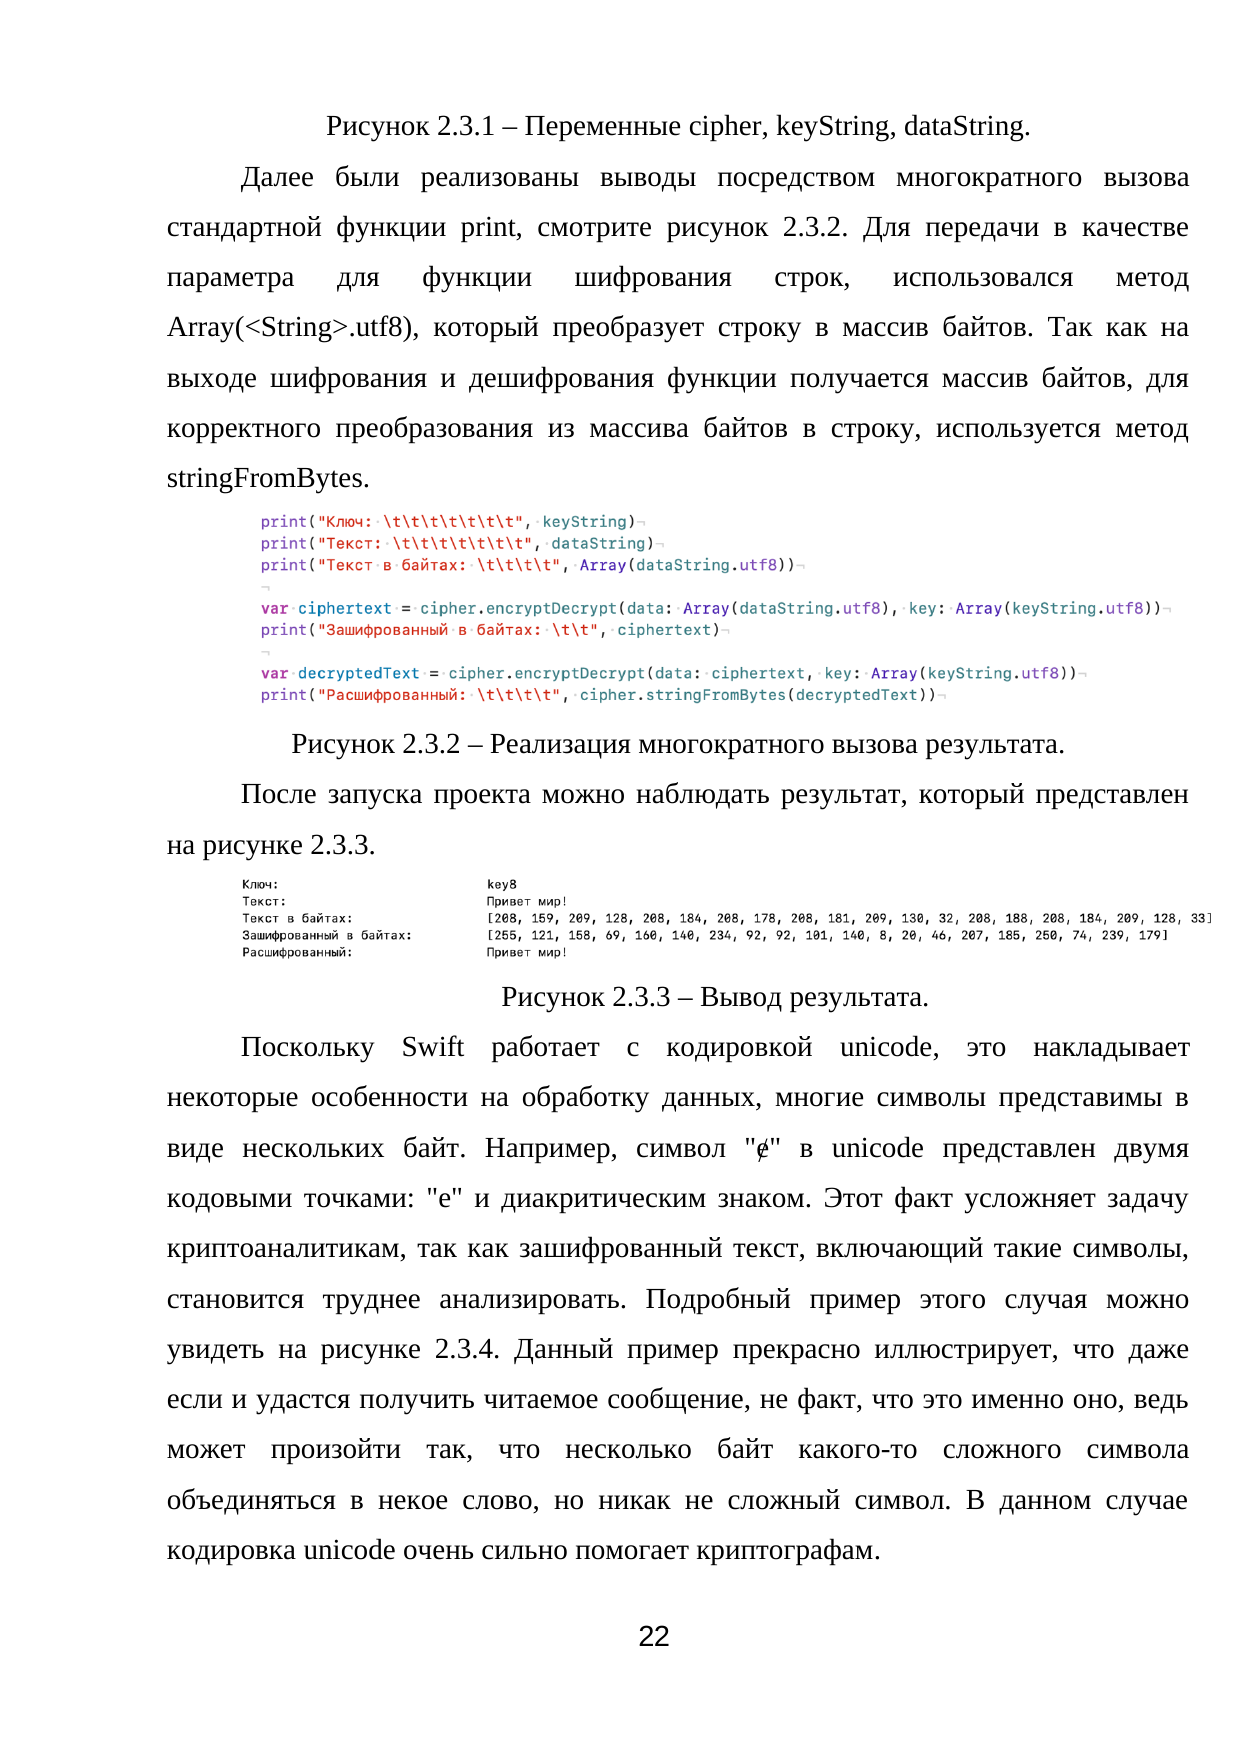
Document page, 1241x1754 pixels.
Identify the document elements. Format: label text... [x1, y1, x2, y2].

picture [259, 510, 1172, 710]
text Поскольку Swift работает с кодировкой unicode, это накладывает некоторые особенности на обработку данных, многие символы представимы в виде нескольких байт. Например, символ "ɇ" в unicode представлен двумя кодовыми точками: "e" и диакритическим знаком. Этот факт усложняет задачу криптоаналитикам, так как зашифрованный текст, включающий такие символы, становится труднее анализировать. Подробный пример этого случая можно увидеть на рисунке 2.3.4. Данный пример прекрасно иллюстрирует, что даже если и удастся получить читаемое сообщение, не факт, что это именно оно, ведь может произойти так, что несколько байт какого-то сложного символа объединяться в некое слово, но никак не сложный символ. В данном случае кодировка unicode очень сильно помогает криптографам. [167, 1029, 1190, 1566]
text Рисунок 2.3.3 – Вывод результата. [167, 979, 1190, 1012]
text Рисунок 2.3.2 – Реализация многократного вызова результата. [167, 726, 1190, 760]
text Рисунок 2.3.1 – Переменные cipher, keyString, dataString. [167, 108, 1190, 142]
picture [240, 877, 1216, 962]
text После запуска проекта можно наблюдать результат, который представлен на рисунке 2.3.3. [167, 777, 1190, 860]
text Далее были реализованы выводы посредством многократного вызова стандартной функции print, смотрите рисунок 2.3.2. Для передачи в качестве параметра для функции шифрования строк, использовался метод Array(<String>.utf8), который преобразует строку в массив байтов. Так как на выходе шифрования и дешифрования функции получается массив байтов, для корректного преобразования из массива байтов в строку, используется метод stringFromBytes. [167, 159, 1190, 494]
